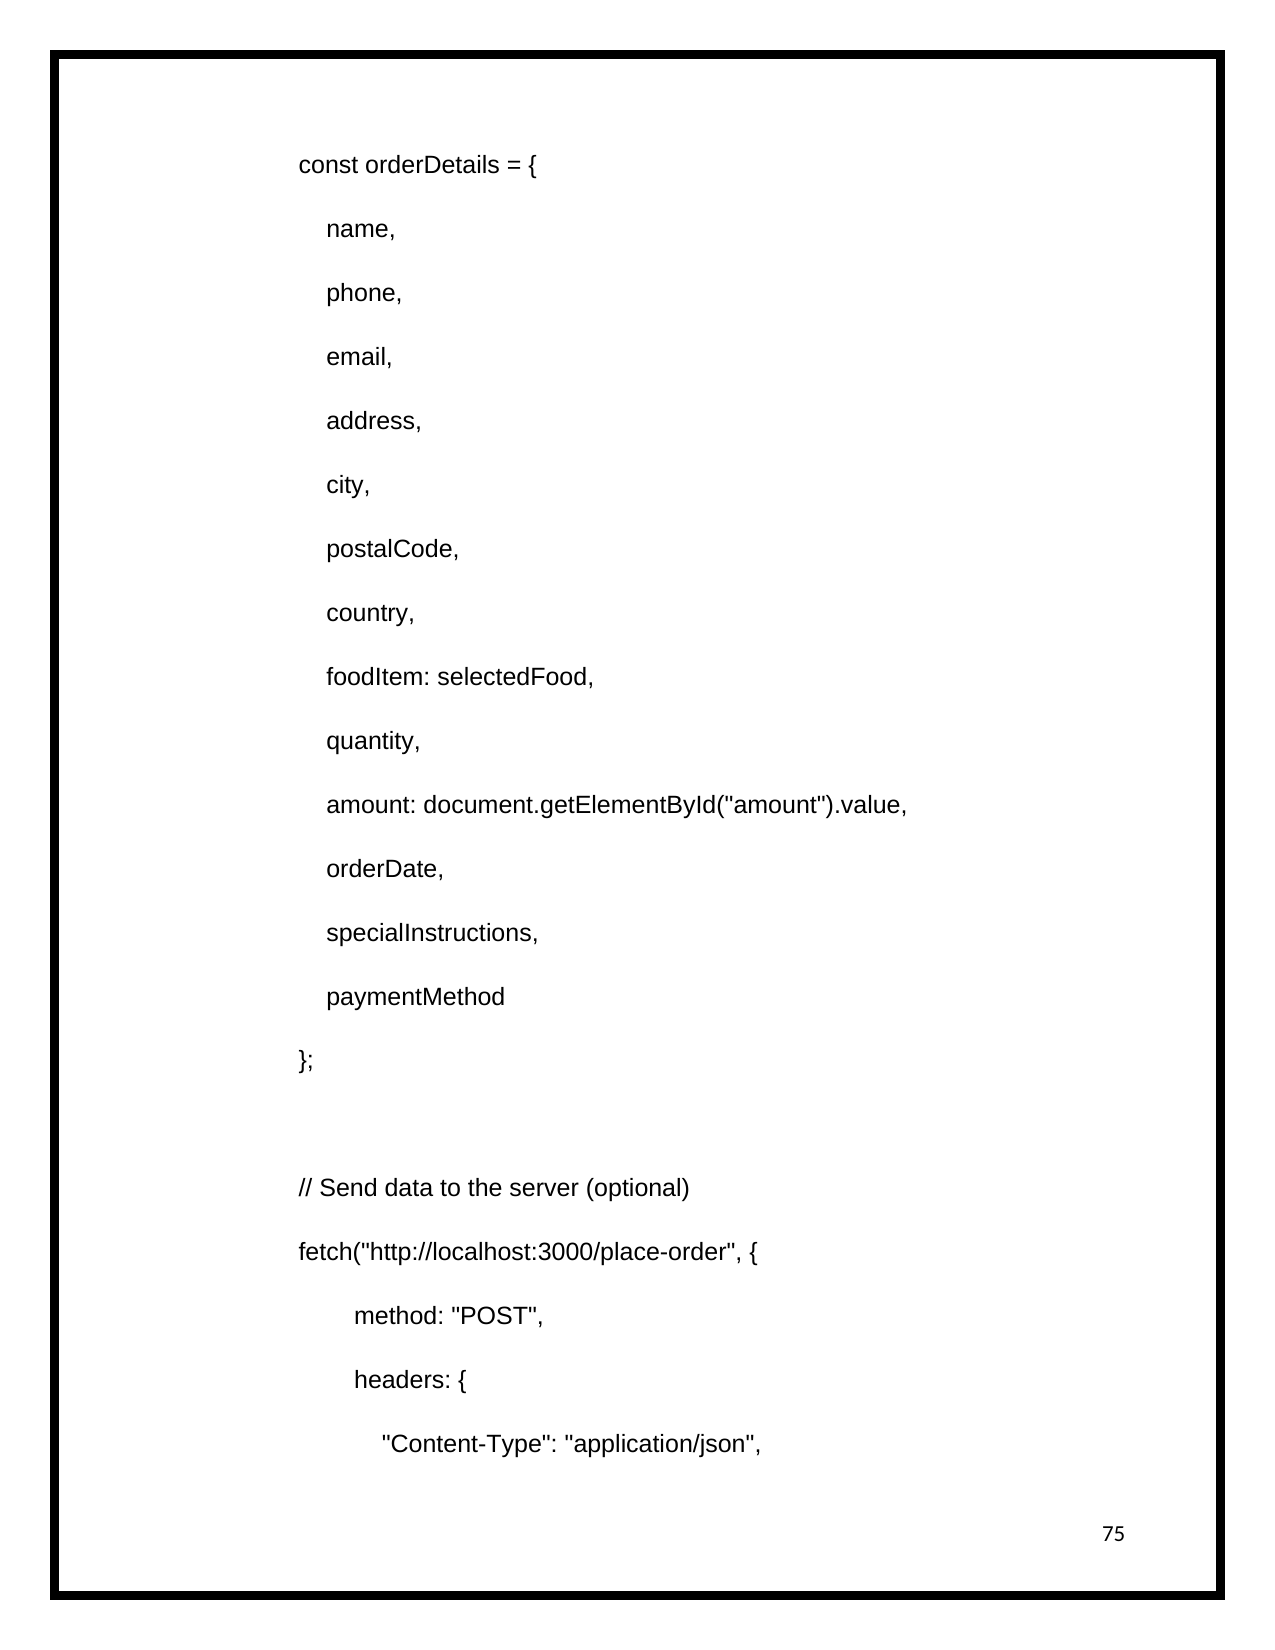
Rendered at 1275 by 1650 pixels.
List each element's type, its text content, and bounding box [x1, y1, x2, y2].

text }; [187, 1045, 1125, 1074]
text paymentMethod [187, 981, 1125, 1010]
text postalCode, [187, 534, 1125, 562]
text "Content-Type": "application/json", [187, 1429, 1125, 1458]
text orderDate, [187, 853, 1125, 882]
text foodItem: selectedFood, [187, 662, 1125, 690]
text quantity, [187, 726, 1125, 754]
text city, [187, 470, 1125, 498]
text name, [187, 214, 1125, 243]
text // Send data to the server (optional) [187, 1173, 1125, 1202]
text phone, [187, 278, 1125, 307]
text email, [187, 342, 1125, 371]
text const orderDetails = { [187, 150, 1125, 179]
text specialInstructions, [187, 917, 1125, 946]
text method: "POST", [187, 1301, 1125, 1330]
text fetch("http://localhost:3000/place-order", { [187, 1237, 1125, 1266]
text country, [187, 598, 1125, 626]
text amount: document.getElementById("amount").value, [187, 789, 1125, 818]
text address, [187, 406, 1125, 434]
text headers: { [187, 1365, 1125, 1394]
